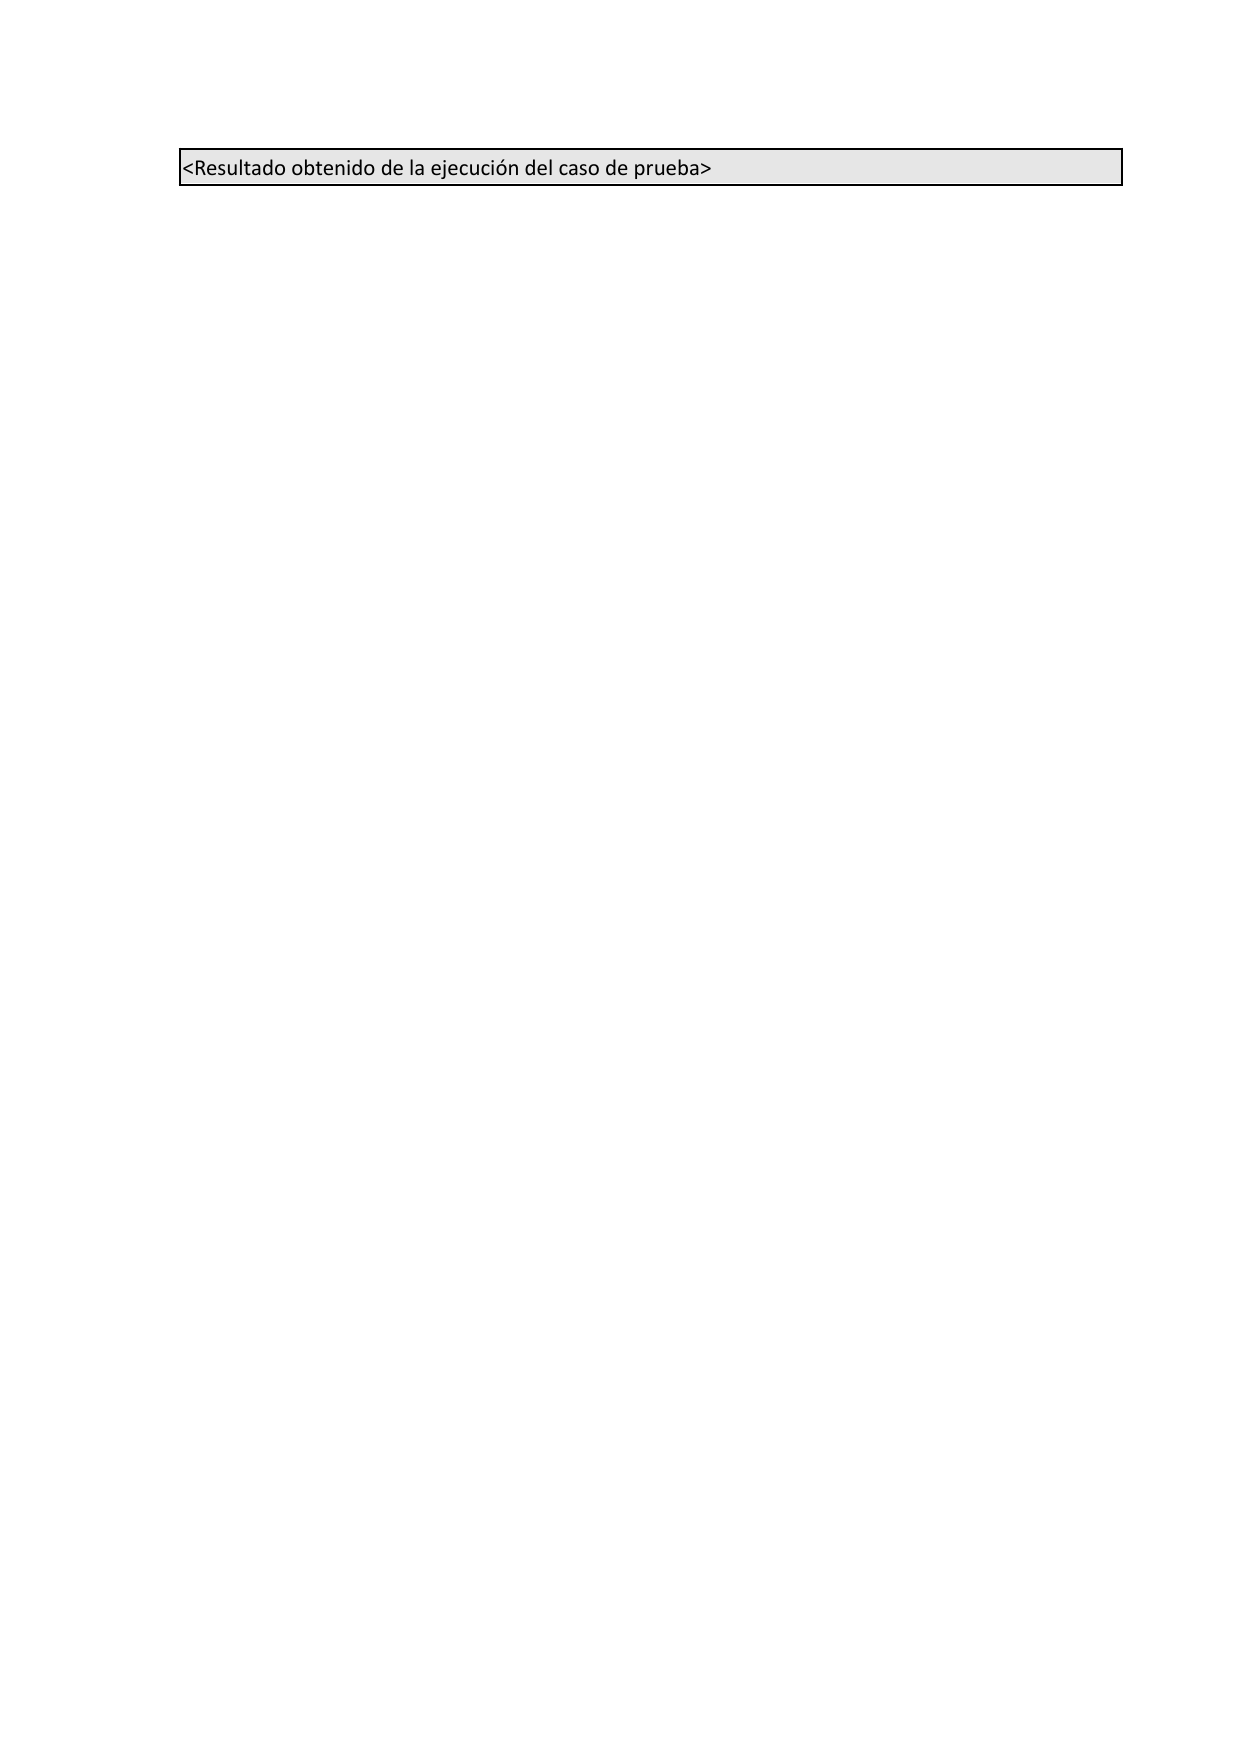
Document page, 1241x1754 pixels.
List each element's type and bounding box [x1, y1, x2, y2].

table_cell [181, 150, 1121, 183]
